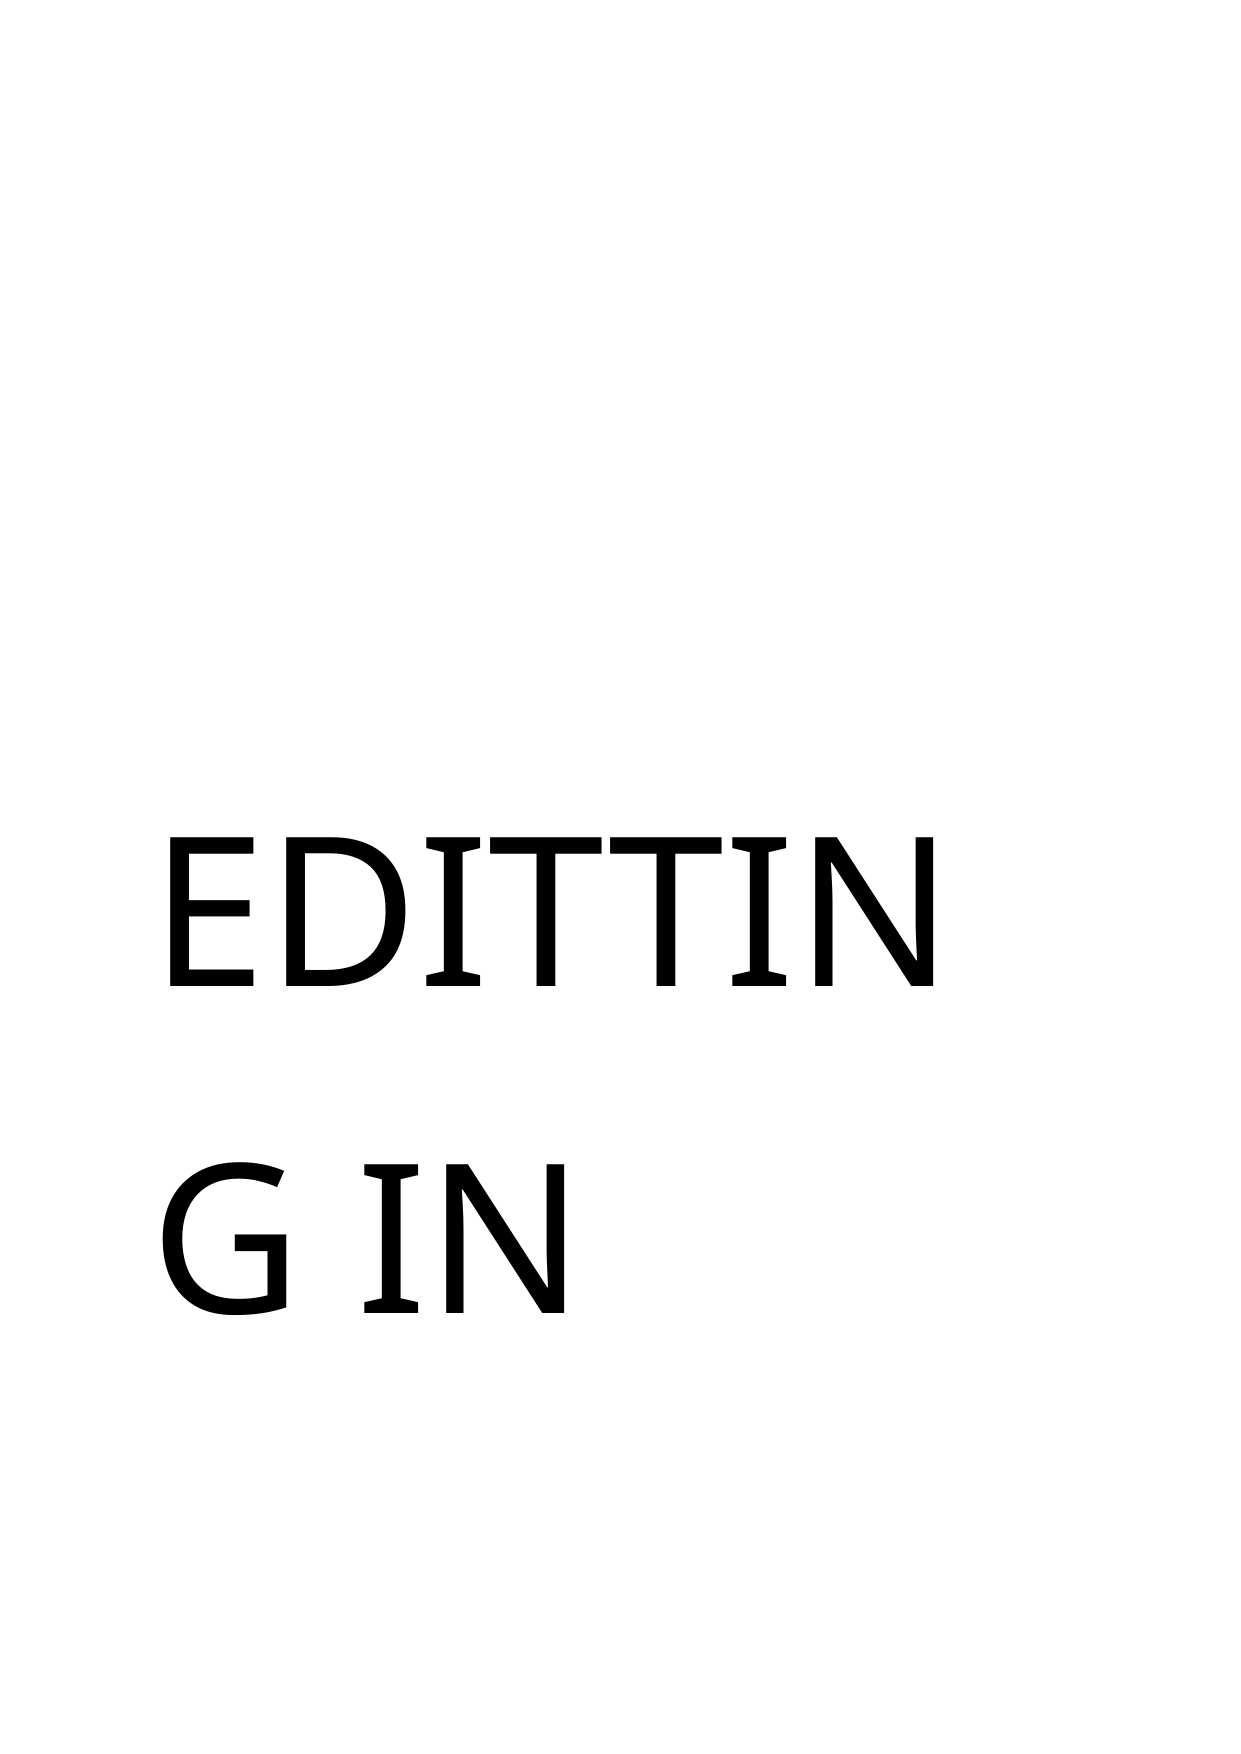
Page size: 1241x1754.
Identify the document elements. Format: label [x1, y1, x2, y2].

text [150, 764, 1090, 1374]
